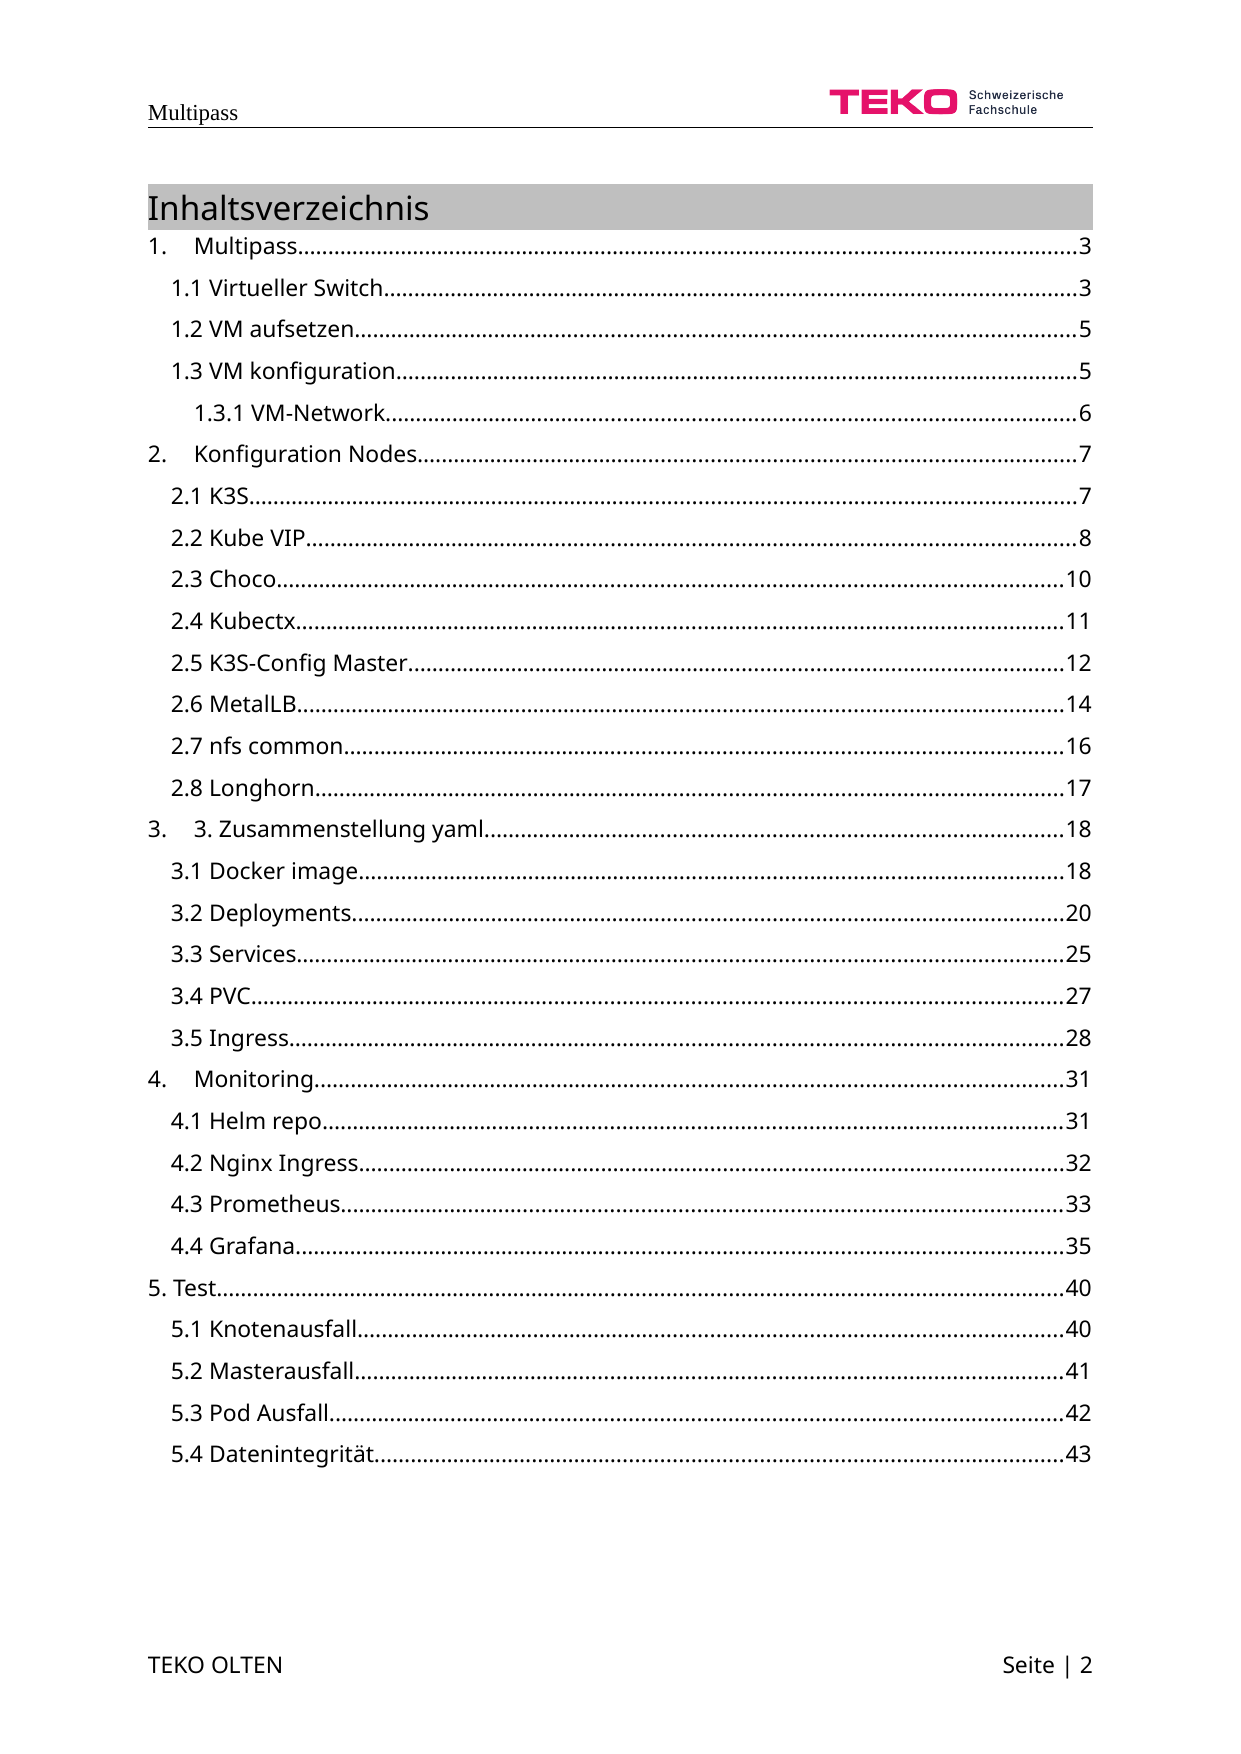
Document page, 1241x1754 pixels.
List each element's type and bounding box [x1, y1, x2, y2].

picture [805, 61, 1097, 139]
